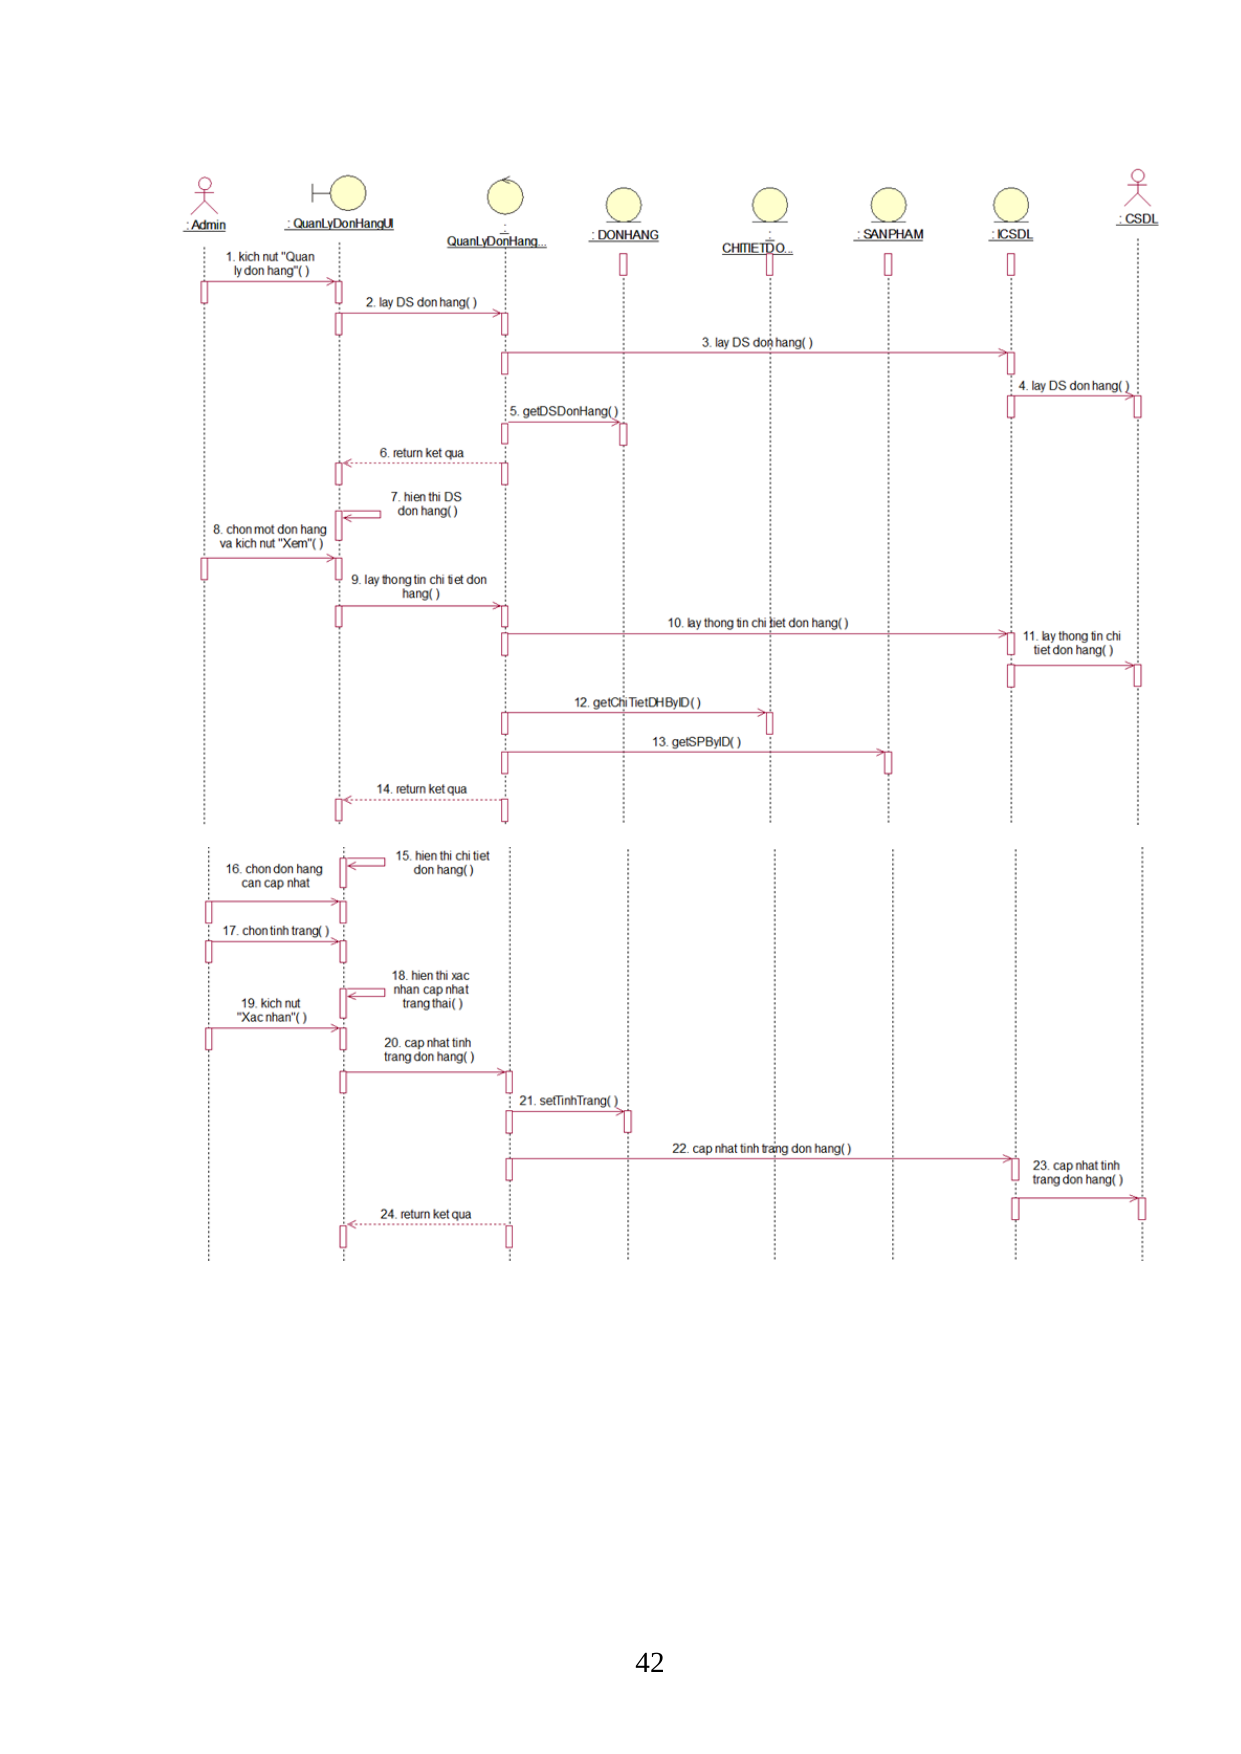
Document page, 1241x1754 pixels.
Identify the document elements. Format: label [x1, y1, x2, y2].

picture [186, 847, 1176, 1261]
picture [170, 166, 1160, 825]
